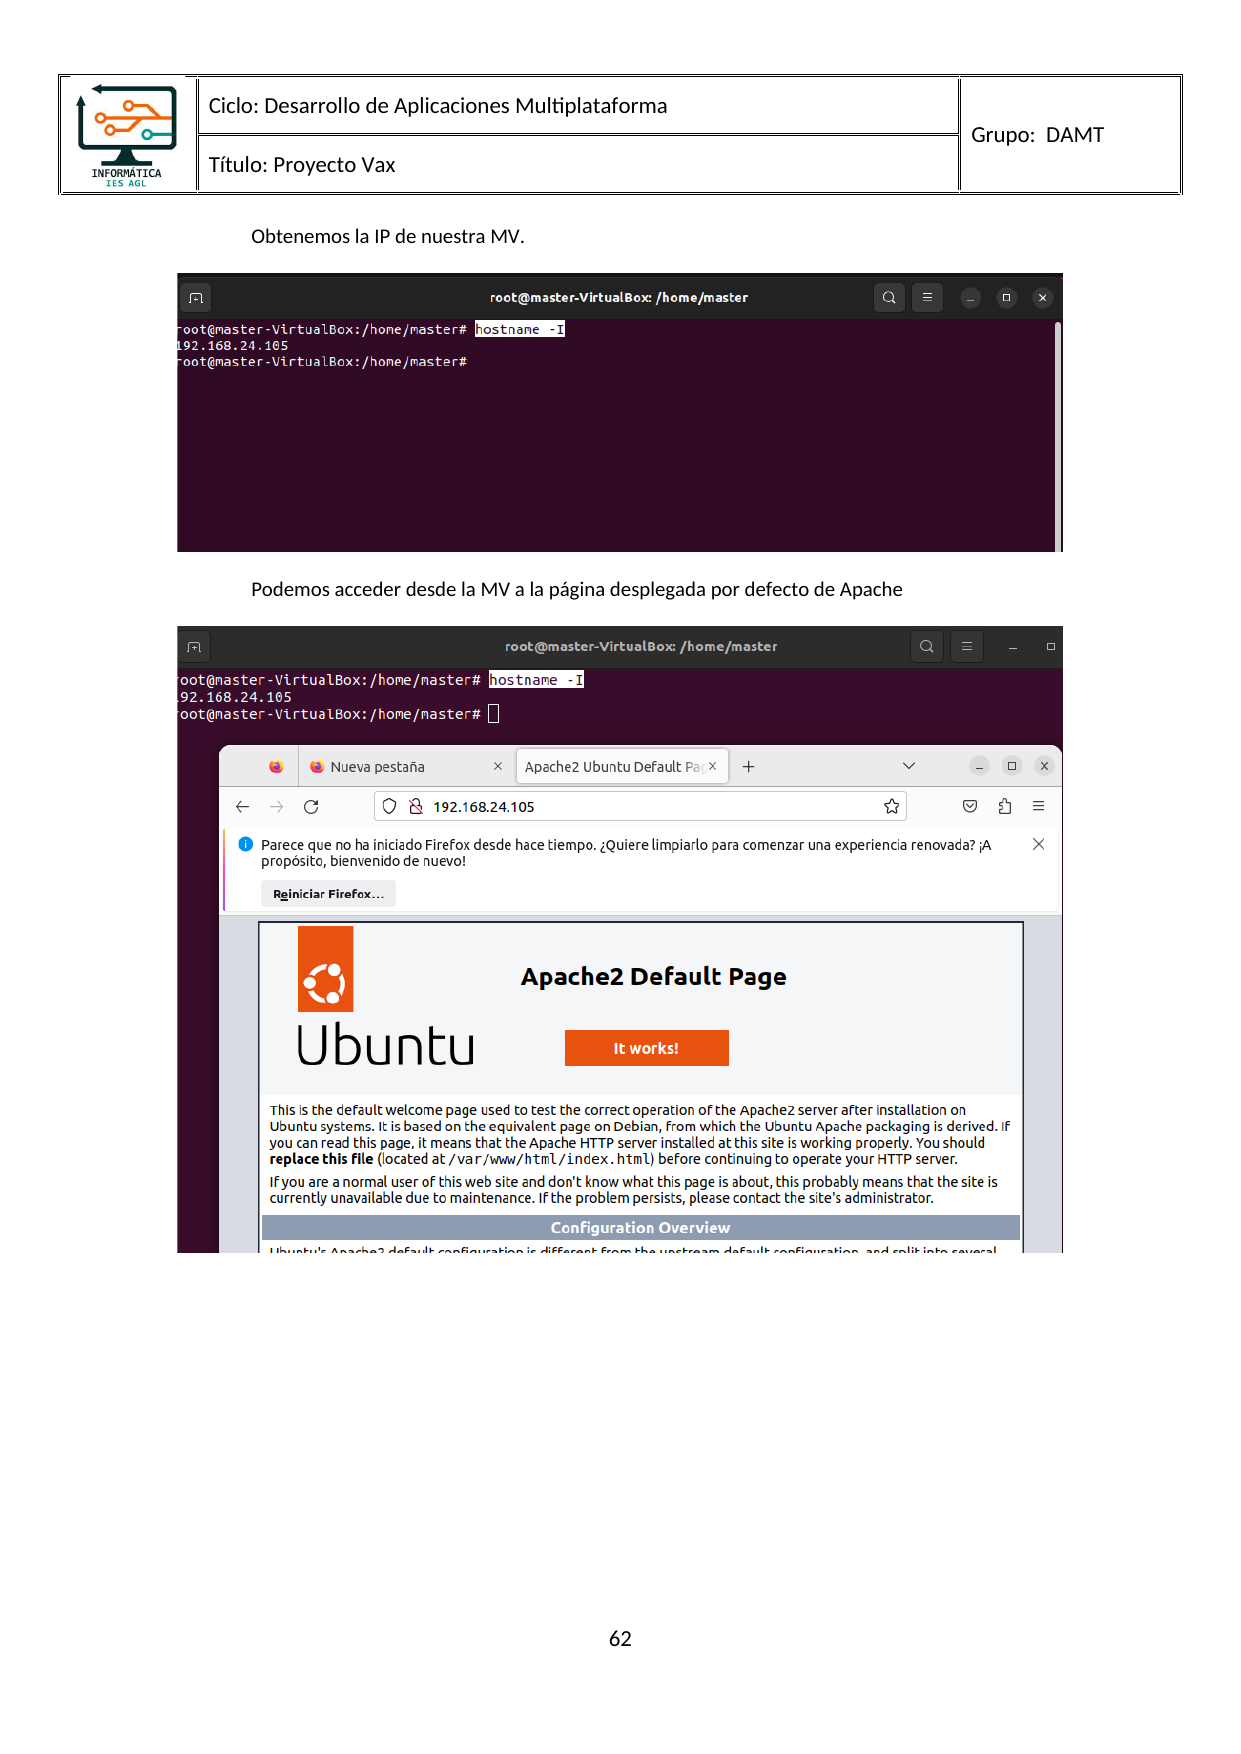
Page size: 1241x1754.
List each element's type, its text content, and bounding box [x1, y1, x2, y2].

picture [177, 626, 1063, 1253]
picture [177, 273, 1063, 552]
text Obtenemos la IP de nuestra MV. [177, 223, 1063, 248]
picture [70, 76, 186, 192]
text Podemos acceder desde la MV a la página desplegada por defecto de Apache [177, 577, 1063, 602]
